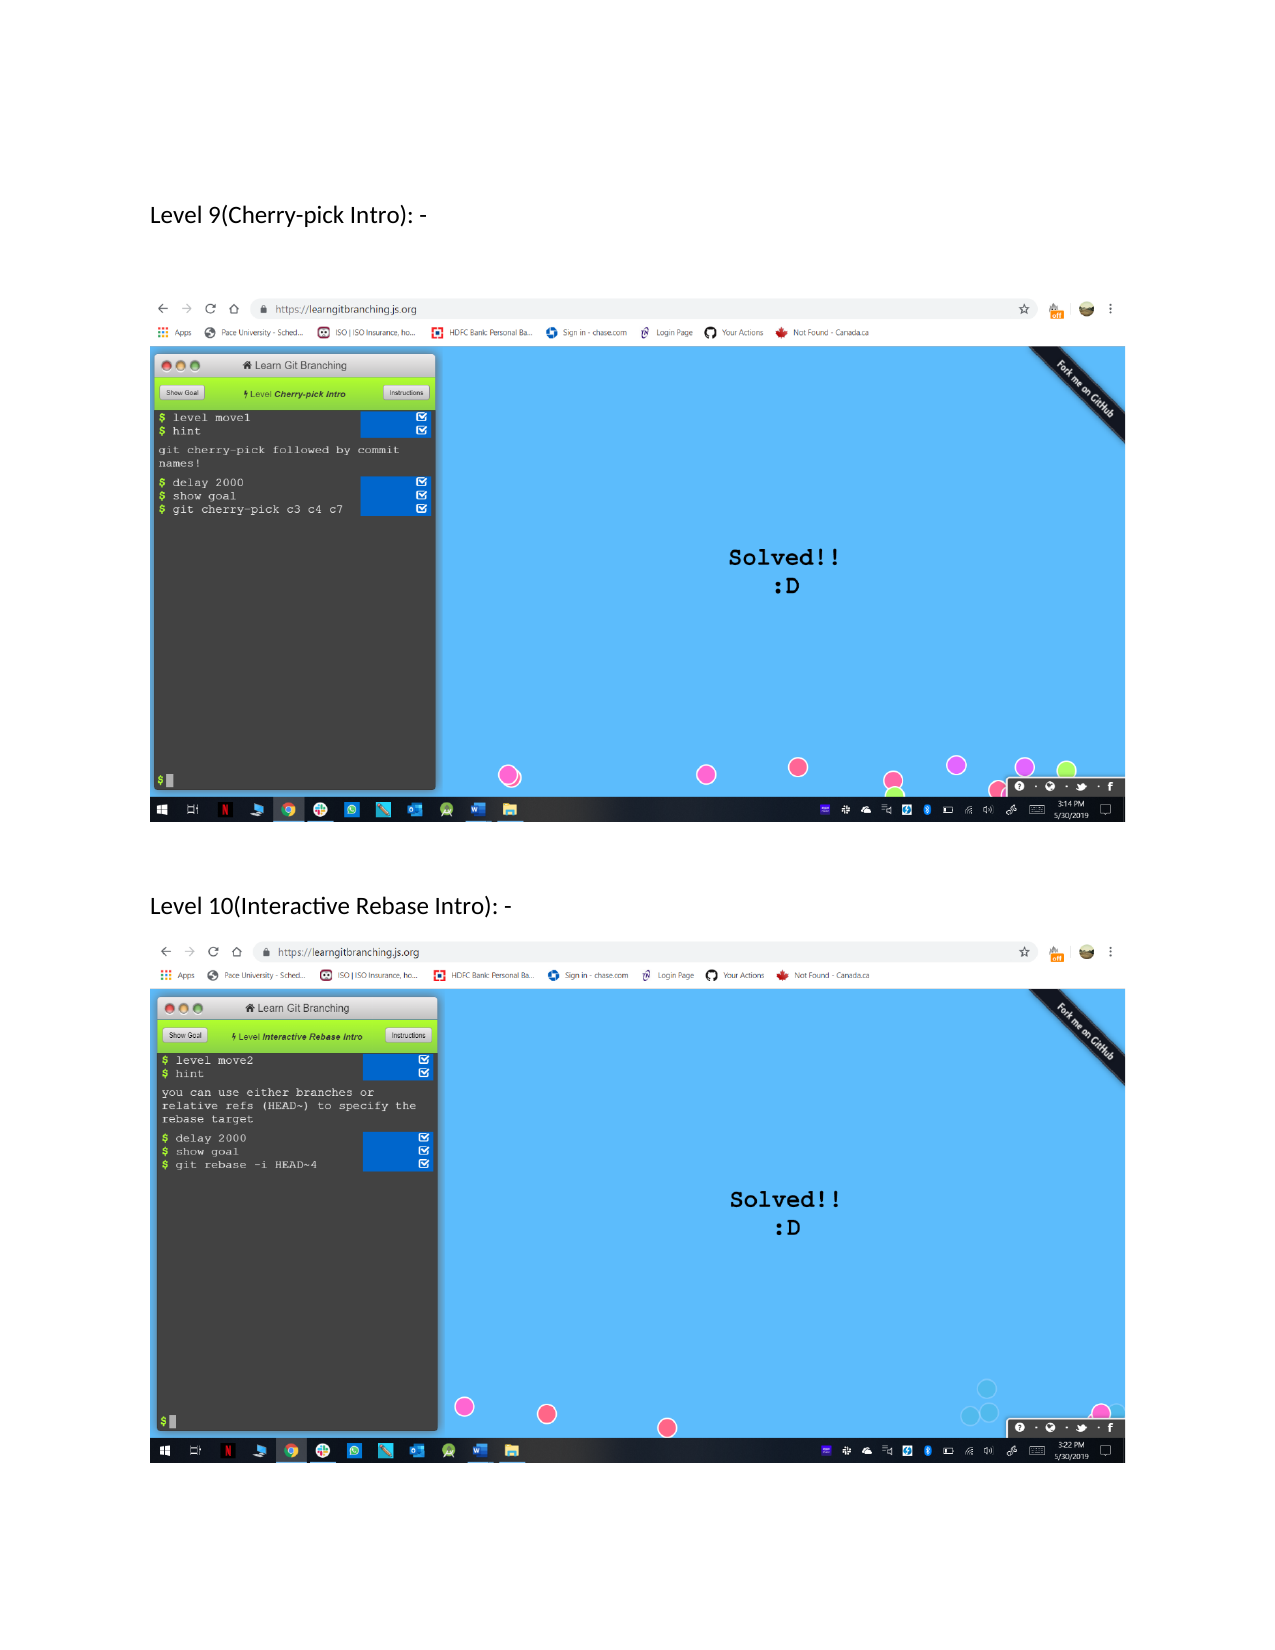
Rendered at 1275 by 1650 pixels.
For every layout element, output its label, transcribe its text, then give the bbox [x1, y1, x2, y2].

picture [150, 939, 1125, 1463]
picture [150, 296, 1125, 822]
text Level 9(Cherry-pick Intro): - [150, 199, 1125, 230]
text Level 10(Interactive Rebase Intro): - [150, 890, 1125, 921]
